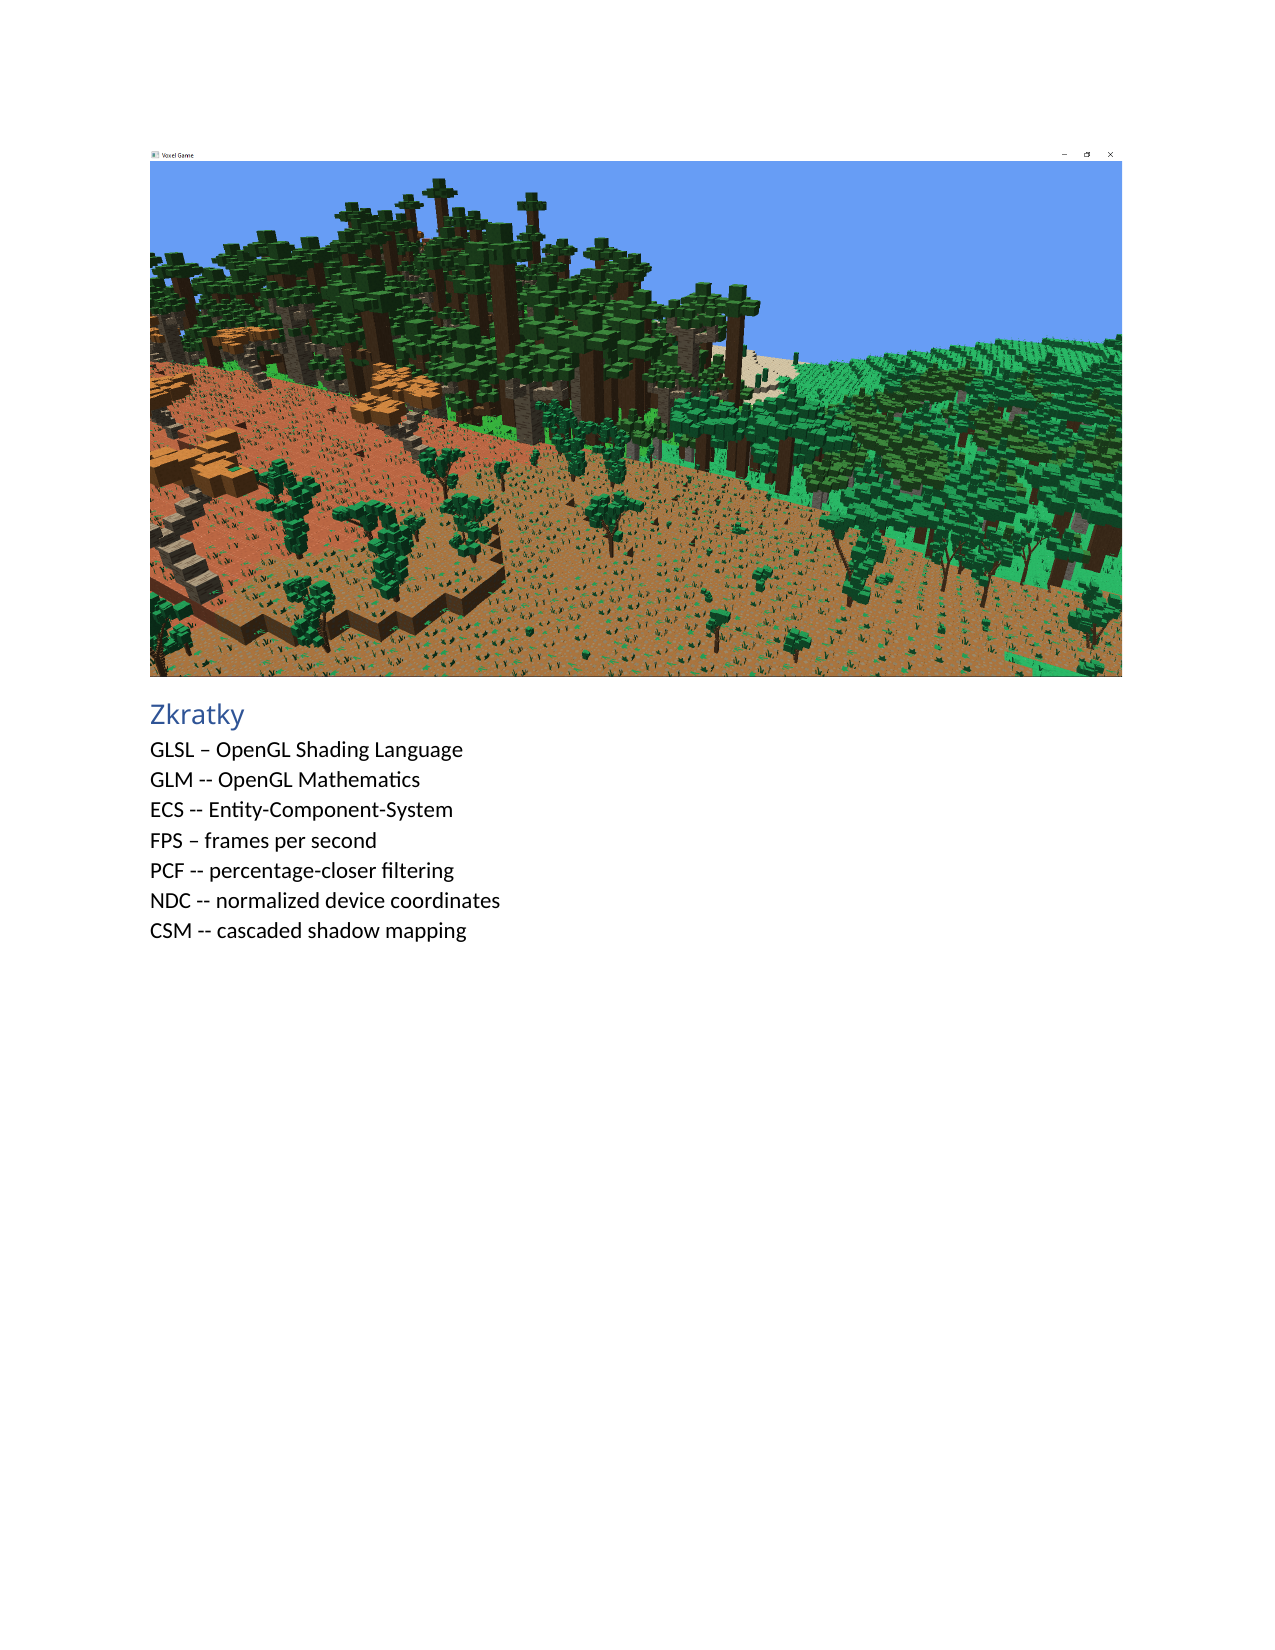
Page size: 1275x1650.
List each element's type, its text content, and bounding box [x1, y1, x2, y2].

picture [150, 150, 1123, 677]
text GLSL – OpenGL Shading Language GLM -- OpenGL Mathematics ECS -- Entity-Component-System FPS – frames per second PCF -- percentage-closer filtering NDC -- normalized device coordinates CSM -- cascaded shadow mapping [150, 735, 1125, 944]
subtitle Zkratky [150, 695, 1125, 732]
